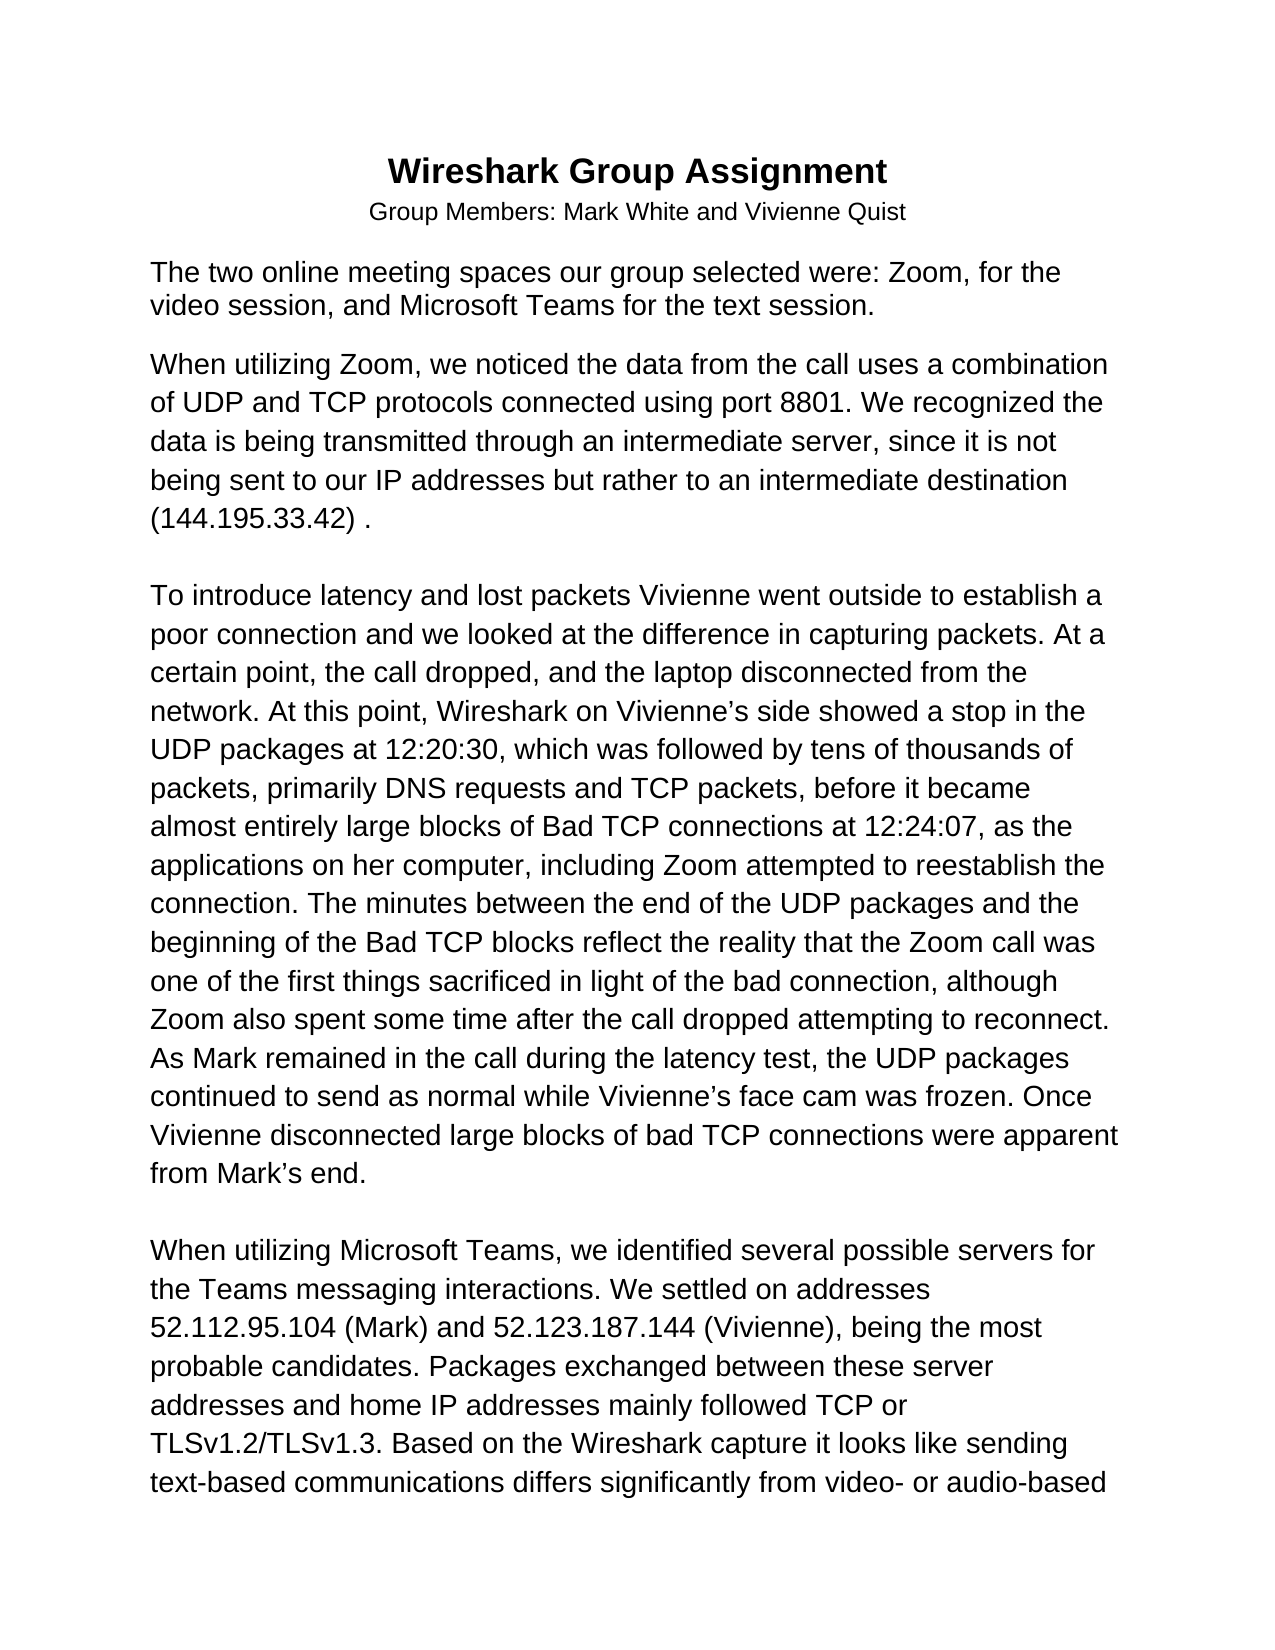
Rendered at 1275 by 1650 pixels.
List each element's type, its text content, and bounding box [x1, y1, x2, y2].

text To introduce latency and lost packets Vivienne went outside to establish a poor connection and we looked at the difference in capturing packets. At a certain point, the call dropped, and the laptop disconnected from the network. At this point, Wireshark on Vivienne’s side showed a stop in the UDP packages at 12:20:30, which was followed by tens of thousands of packets, primarily DNS requests and TCP packets, before it became almost entirely large blocks of Bad TCP connections at 12:24:07, as the applications on her computer, including Zoom attempted to reestablish the connection. The minutes between the end of the UDP packages and the beginning of the Bad TCP blocks reflect the reality that the Zoom call was one of the first things sacrificed in light of the bad connection, although Zoom also spent some time after the call dropped attempting to reconnect. As Mark remained in the call during the latency test, the UDP packages continued to send as normal while Vivienne’s face cam was frozen. Once Vivienne disconnected large blocks of bad TCP connections were apparent from Mark’s end. [150, 578, 1125, 1190]
text Wireshark Group Assignment [150, 150, 1125, 191]
text Group Members: Mark White and Vivienne Quist [150, 197, 1125, 226]
text The two online meeting spaces our group selected were: Zoom, for the video session, and Microsoft Teams for the text session. [150, 255, 1125, 322]
text When utilizing Zoom, we noticed the data from the call uses a combination of UDP and TCP protocols connected using port 8801. We recognized the data is being transmitted through an intermediate server, since it is not being sent to our IP addresses but rather to an intermediate destination (144.195.33.42) . [150, 347, 1125, 534]
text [150, 1233, 1125, 1498]
